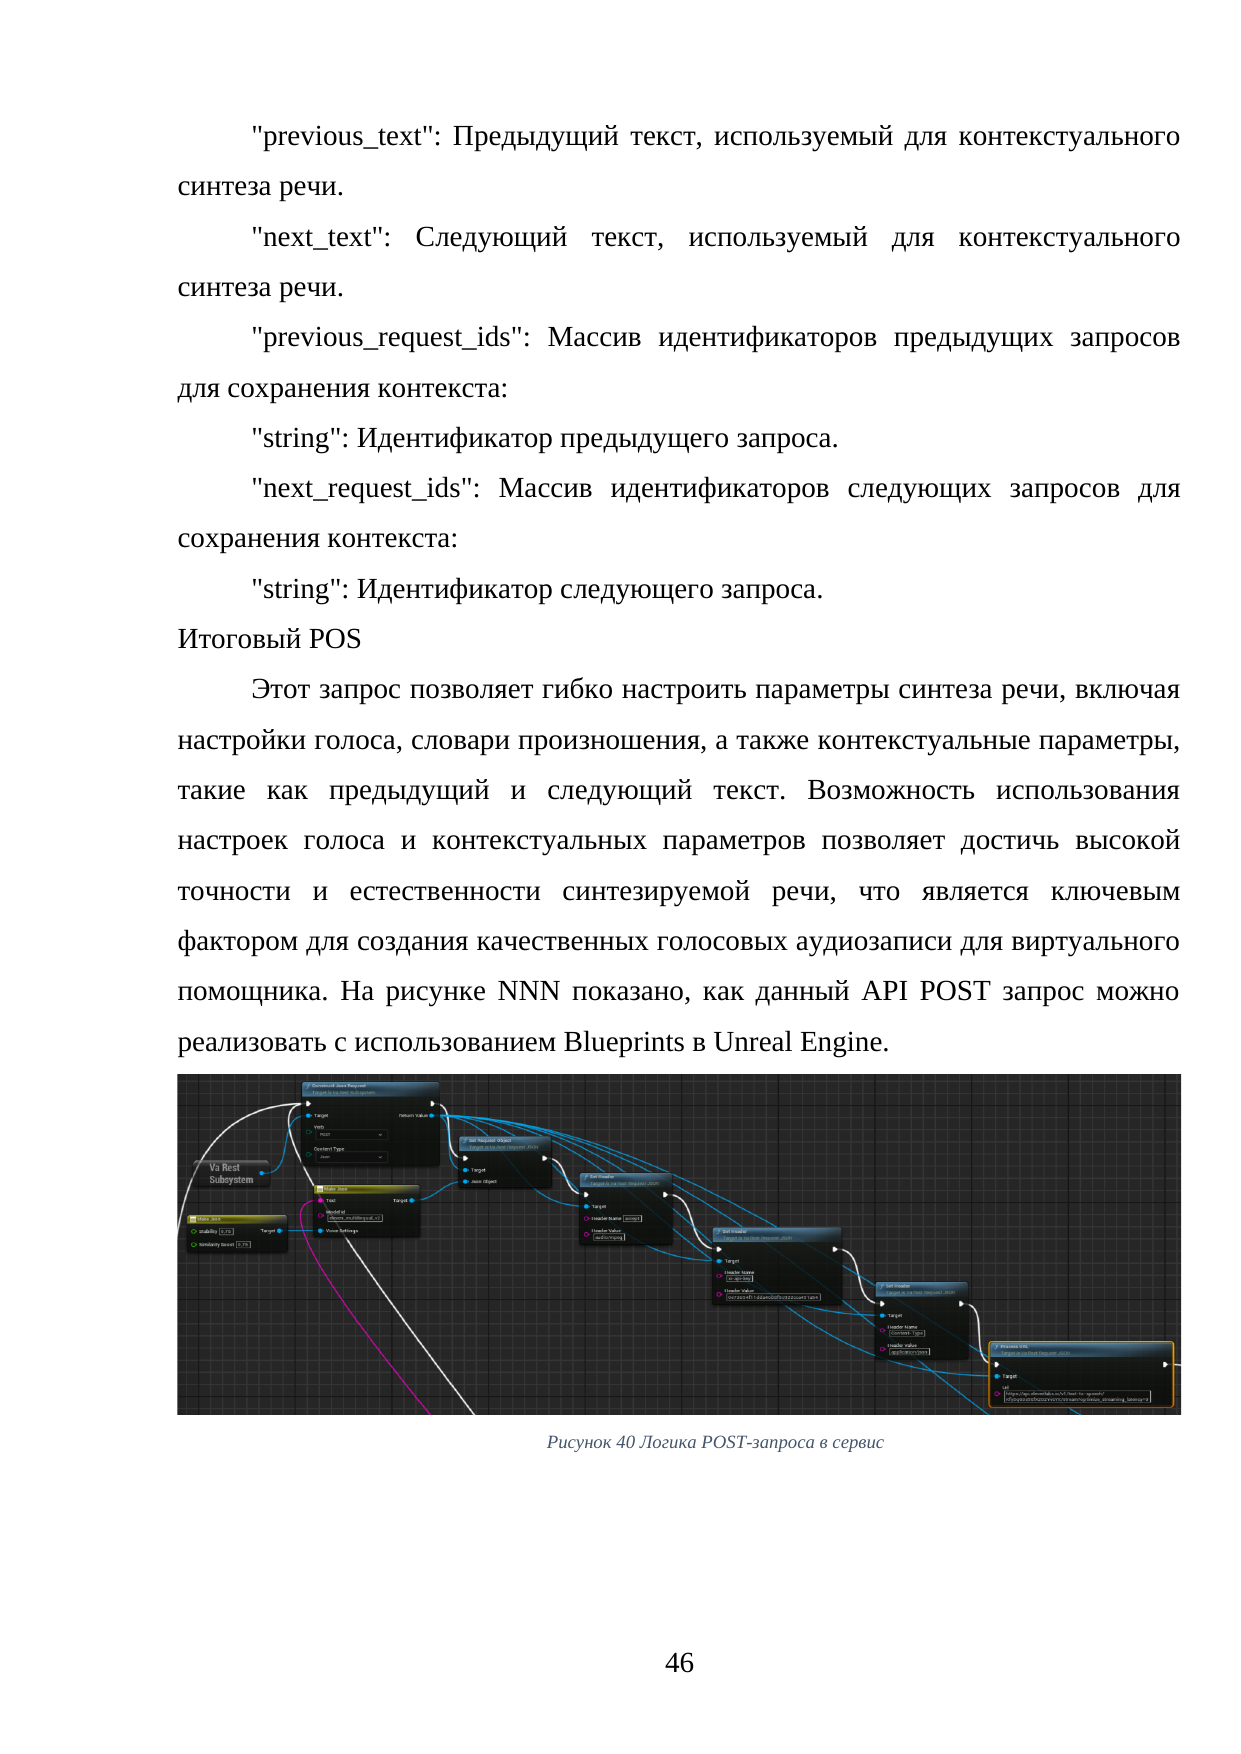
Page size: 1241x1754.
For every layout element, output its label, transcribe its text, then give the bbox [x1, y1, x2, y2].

picture [177, 1074, 1182, 1415]
text "previous_request_ids": Массив идентификаторов предыдущих запросов для сохранения контекста: [177, 319, 1181, 403]
text Рисунок 40 Логика POST-запроса в сервис [177, 1431, 1181, 1453]
text "next_text": Следующий текст, используемый для контекстуального синтеза речи. [177, 219, 1181, 303]
text Этот запрос позволяет гибко настроить параметры синтеза речи, включая настройки голоса, словари произношения, а также контекстуальные параметры, такие как предыдущий и следующий текст. Возможность использования настроек голоса и контекстуальных параметров позволяет достичь высокой точности и естественности синтезируемой речи, что является ключевым фактором для создания качественных голосовых аудиозаписи для виртуального помощника. На рисунке NNN показано, как данный API POST запрос можно реализовать с использованием Blueprints в Unreal Engine. [177, 672, 1181, 1057]
text Итоговый POS [177, 621, 1181, 655]
text "string": Идентификатор следующего запроса. [177, 571, 1181, 604]
text "next_request_ids": Массив идентификаторов следующих запросов для сохранения контекста: [177, 470, 1181, 554]
text "previous_text": Предыдущий текст, используемый для контекстуального синтеза речи. [177, 118, 1181, 202]
text "string": Идентификатор предыдущего запроса. [177, 420, 1181, 453]
